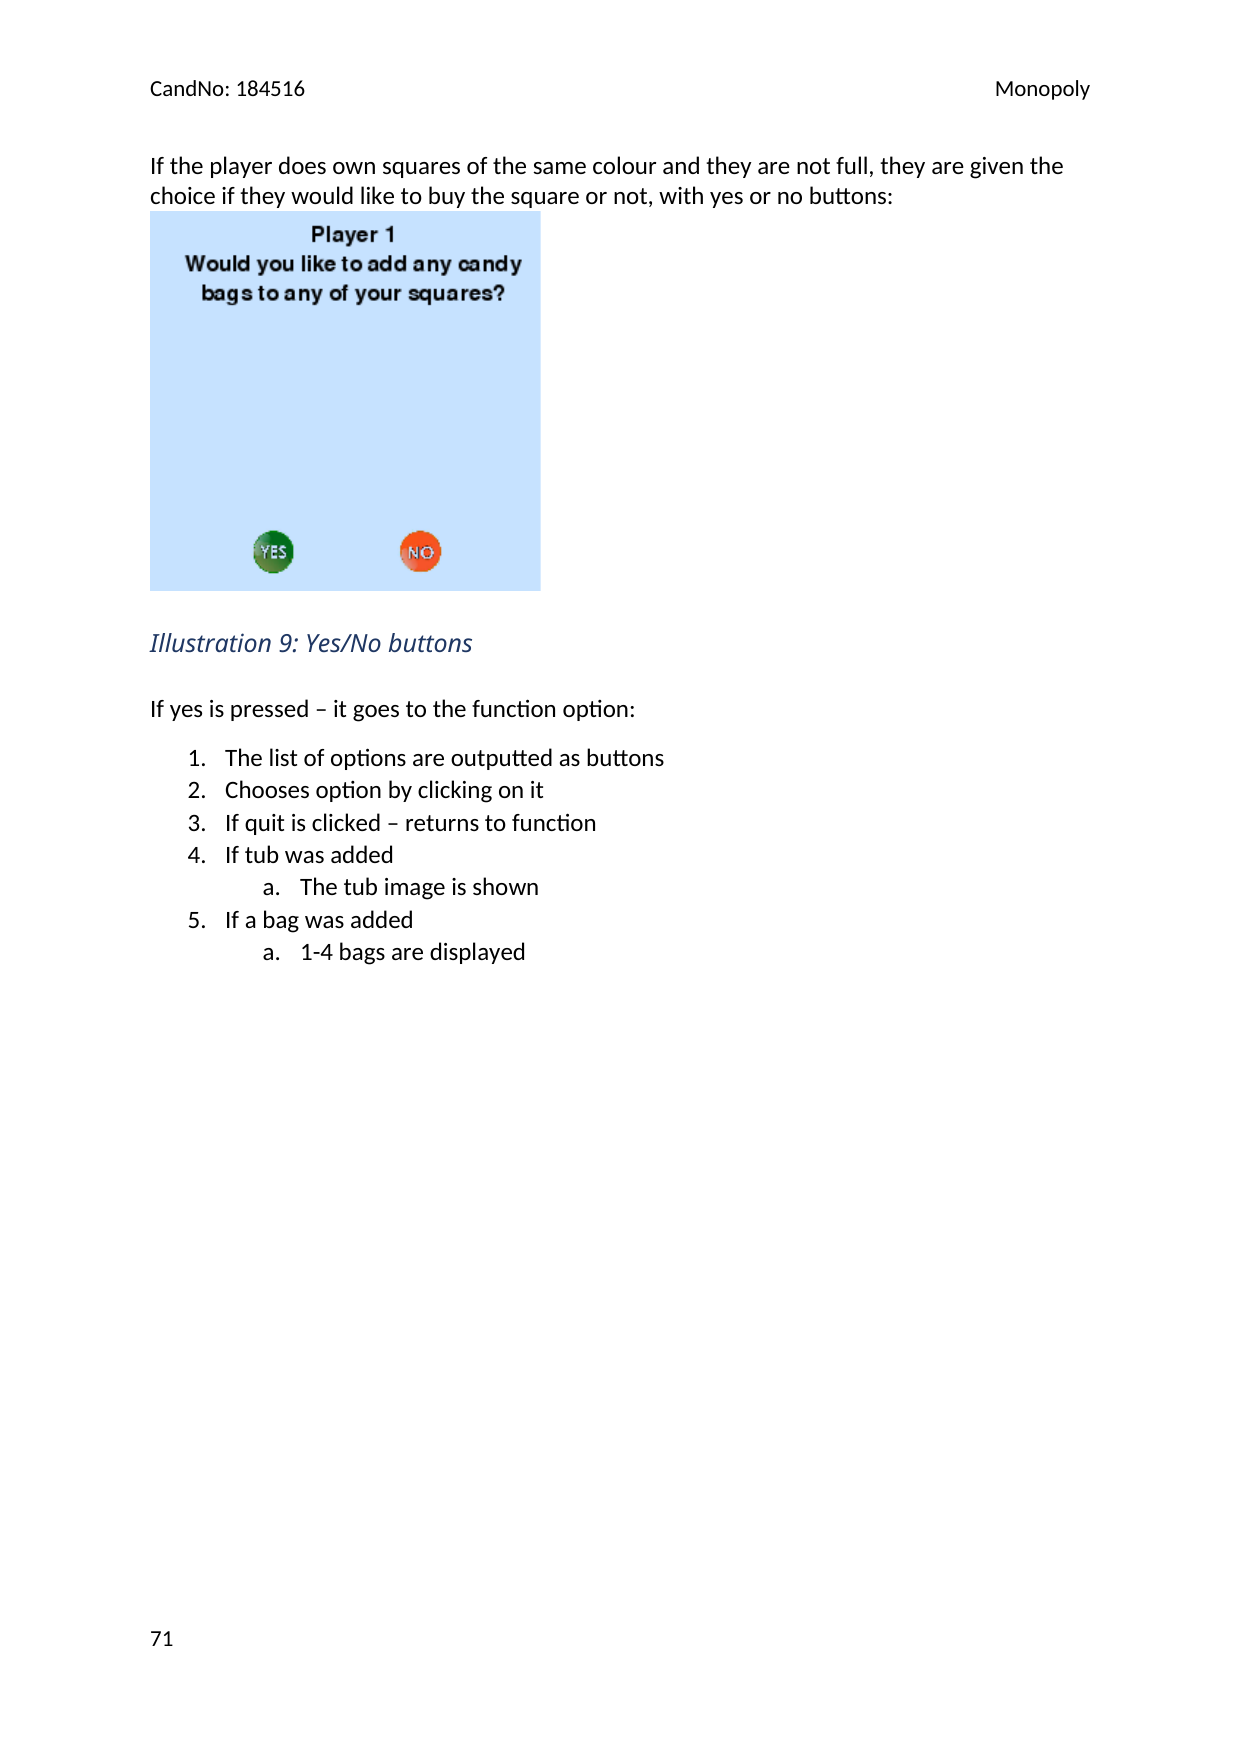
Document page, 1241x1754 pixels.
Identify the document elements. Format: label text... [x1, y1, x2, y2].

list If quit is clicked – returns to function [187, 807, 1090, 837]
list Chooses option by clicking on it [187, 774, 1090, 805]
list If tub was added [187, 839, 1090, 870]
text If the player does own squares of the same colour and they are not full, they are given the choice if they would like to buy the square or not, with yes or no buttons: [150, 150, 1090, 211]
picture [150, 211, 541, 591]
subtitle Illustration 9: Yes/No buttons [150, 625, 1090, 659]
text If yes is pressed – it goes to the function option: [150, 693, 1090, 723]
list The list of options are outputted as buttons [187, 742, 1090, 773]
list The tub image is shown [262, 871, 1090, 902]
list If a bag was added [187, 904, 1090, 934]
list 1-4 bags are displayed [262, 936, 1090, 967]
